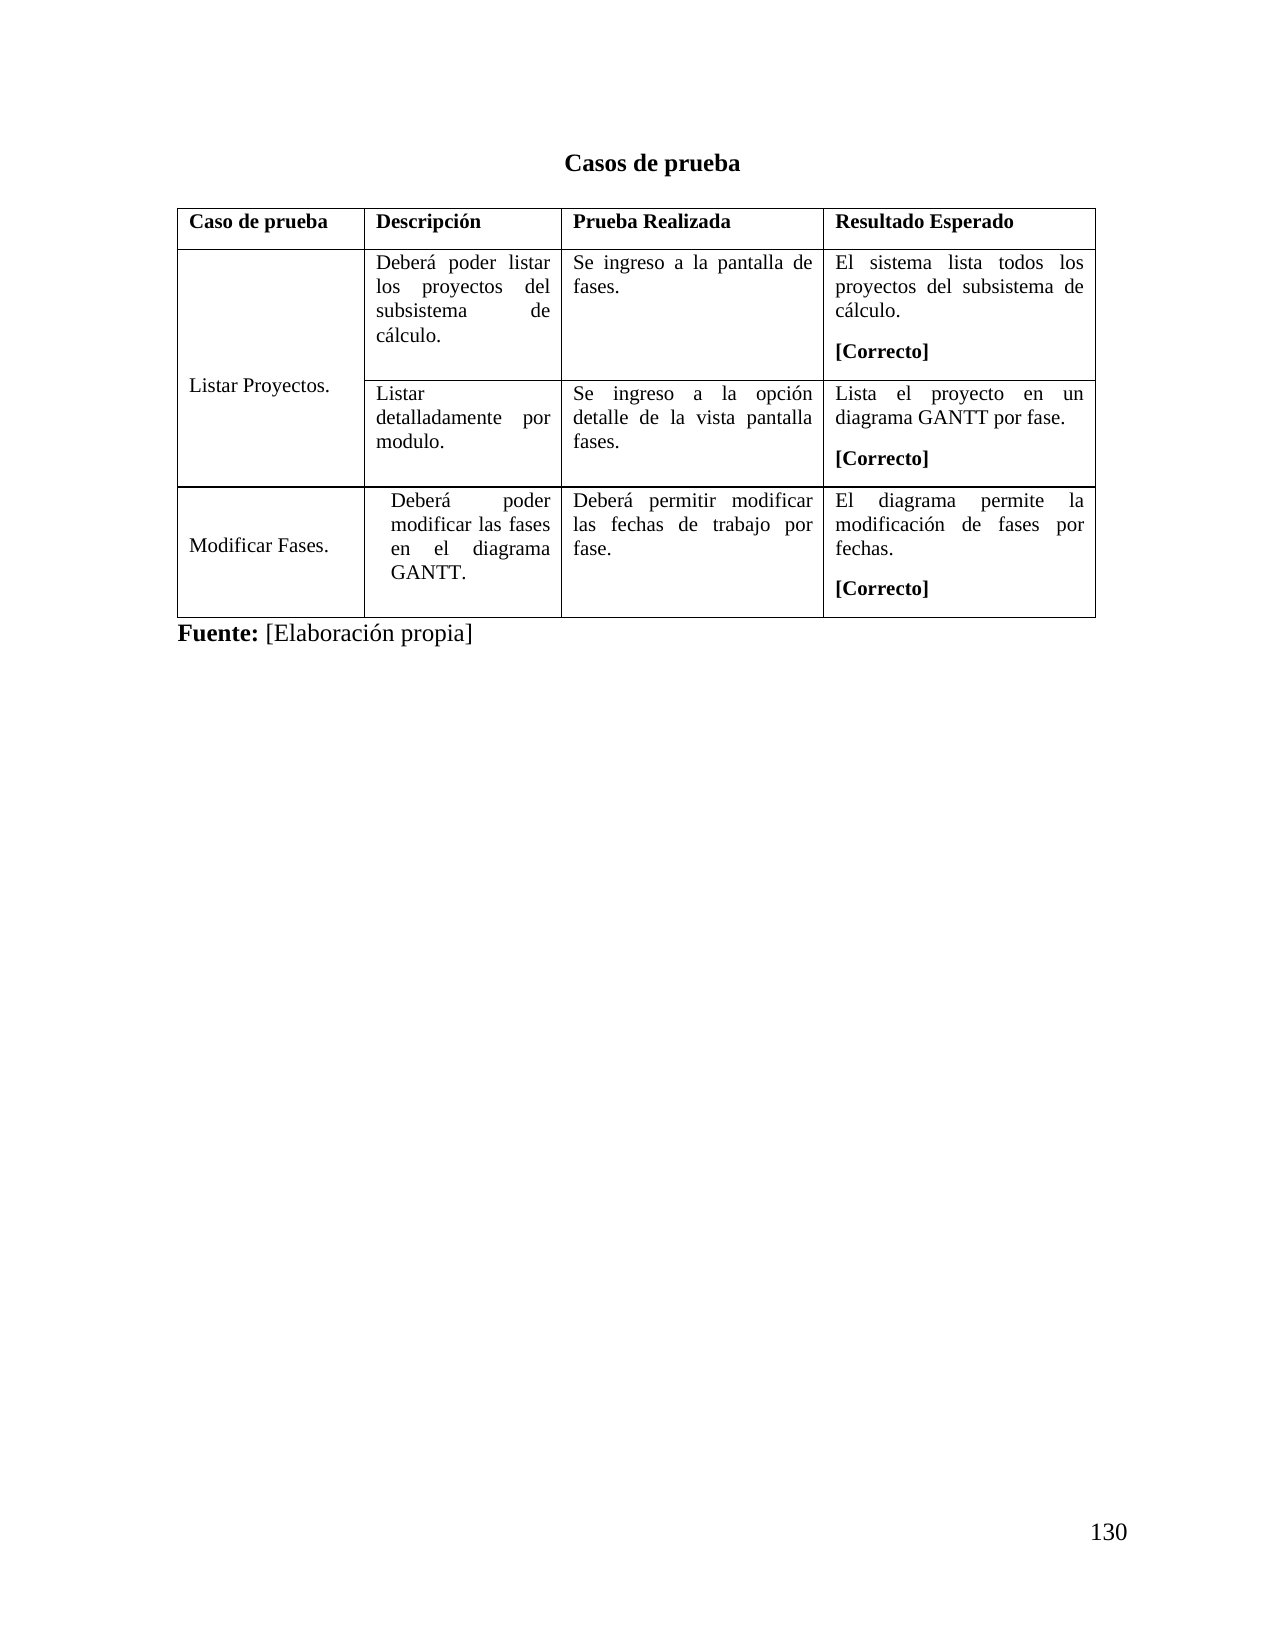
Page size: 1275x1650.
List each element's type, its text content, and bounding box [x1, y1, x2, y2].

table_cell Modificar Fases. [178, 488, 364, 617]
text Fuente: [Elaboración propia] [177, 618, 1127, 647]
table_header Prueba Realizada [562, 209, 823, 249]
table_cell El sistema lista todos los proyectos del subsistema de cálculo. [Correcto] [824, 250, 1095, 380]
table_cell Deberá permitir modificar las fechas de trabajo por fase. [562, 488, 823, 617]
table_cell Lista el proyecto en un diagrama GANTT por fase. [Correcto] [824, 381, 1095, 486]
text Casos de prueba [177, 148, 1127, 176]
table_cell Deberá poder modificar las fases en el diagrama GANTT. [365, 488, 561, 617]
table_header Caso de prueba [178, 209, 364, 249]
table_cell Listar Proyectos. [178, 250, 364, 486]
table_header Resultado Esperado [824, 209, 1095, 249]
table_cell El diagrama permite la modificación de fases por fechas. [Correcto] [824, 488, 1095, 617]
table_cell Deberá poder listar los proyectos del subsistema de cálculo. [365, 250, 561, 380]
table_cell Se ingreso a la opción detalle de la vista pantalla fases. [562, 381, 823, 486]
table_cell Listar detalladamente por modulo. [365, 381, 561, 486]
table_header Descripción [365, 209, 561, 249]
table_cell Se ingreso a la pantalla de fases. [562, 250, 823, 380]
